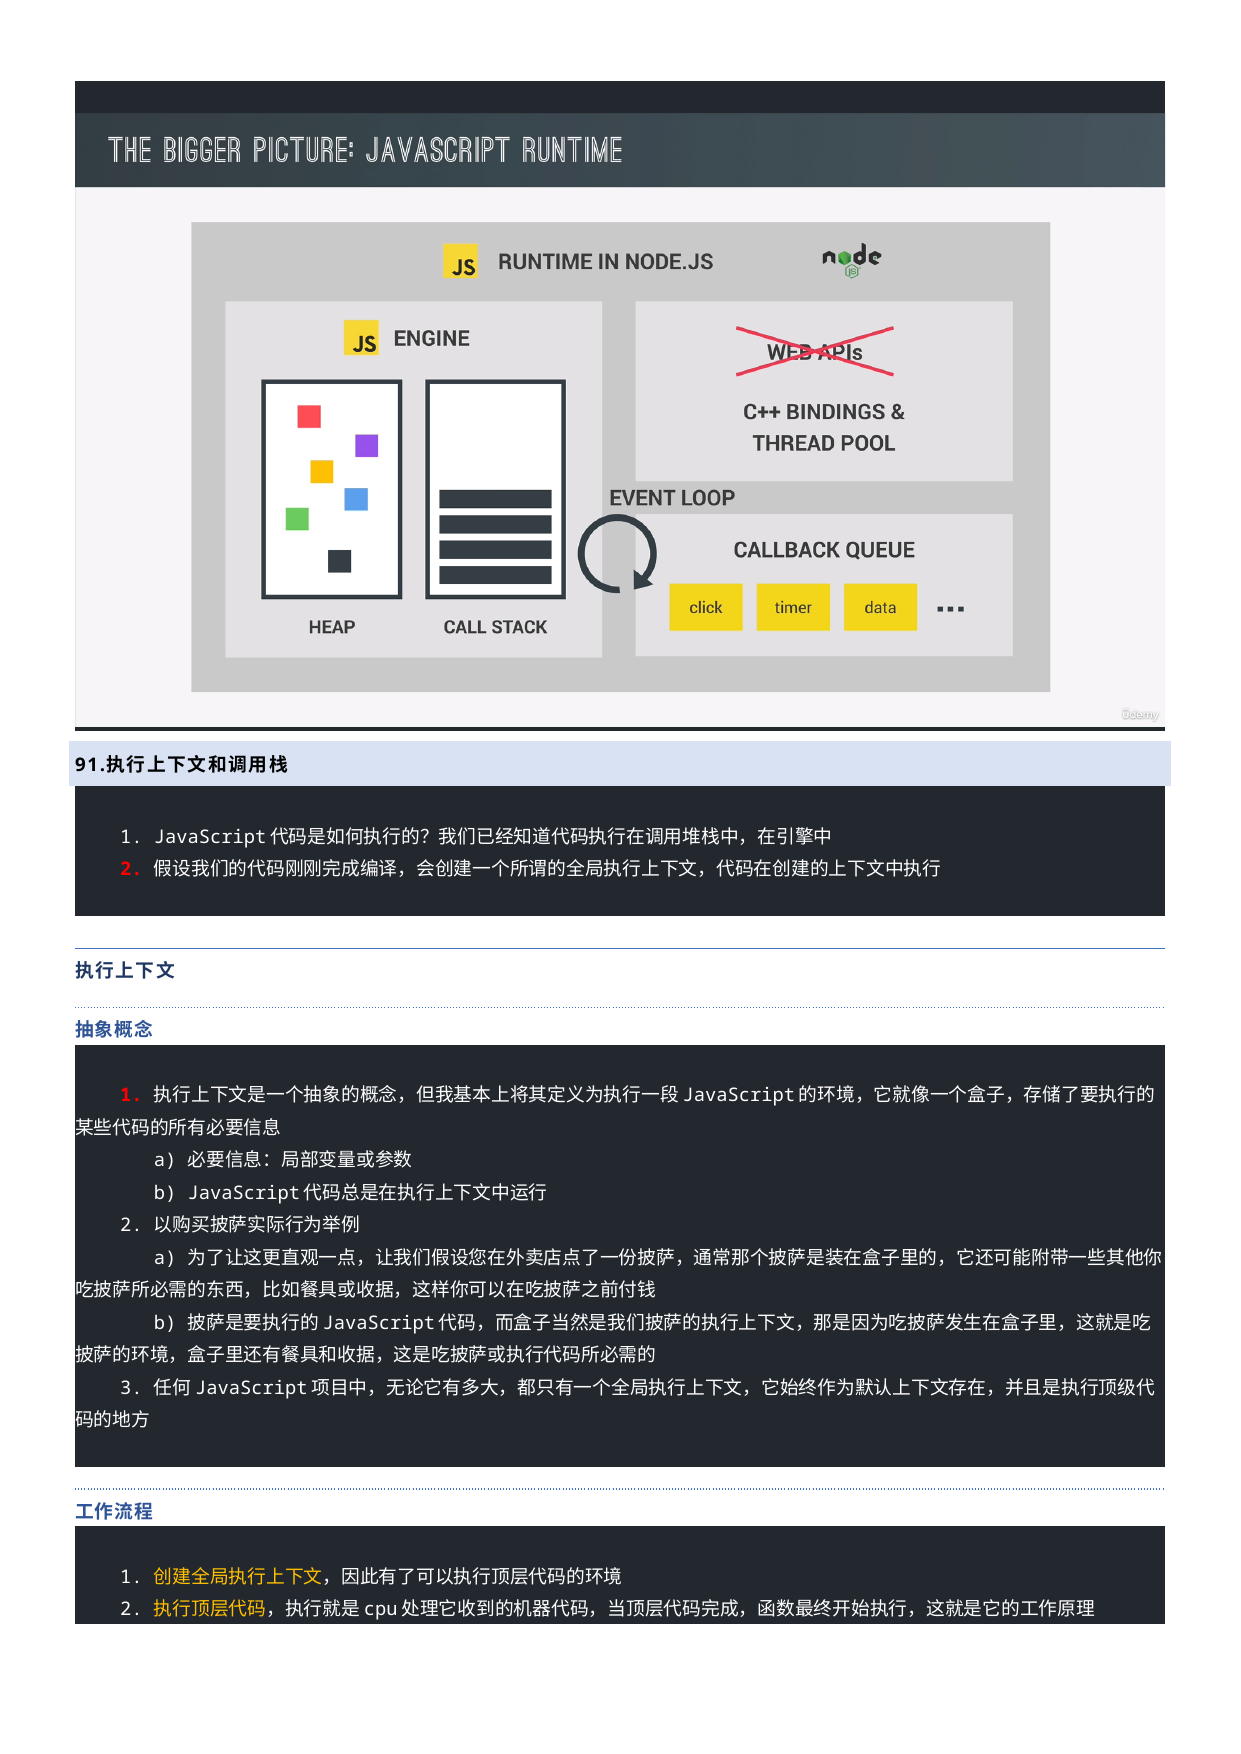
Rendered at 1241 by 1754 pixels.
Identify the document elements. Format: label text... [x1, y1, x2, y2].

picture [75, 113, 1166, 727]
text a) 必要信息：局部变量或参数 [75, 1142, 1165, 1175]
text 1. 执行上下文是一个抽象的概念，但我基本上将其定义为执行一段JavaScript的环境，它就像一个盒子，存储了要执行的某些代码的所有必要信息 [75, 1077, 1165, 1142]
text 2. 假设我们的代码刚刚完成编译，会创建一个所谓的全局执行上下文，代码在创建的上下文中执行 [75, 851, 1165, 884]
text b) JavaScript代码总是在执行上下文中运行 [75, 1175, 1165, 1207]
text 1. JavaScript代码是如何执行的？我们已经知道代码执行在调用堆栈中，在引擎中 [75, 819, 1165, 851]
subtitle 91.执行上下文和调用栈 [75, 748, 1165, 780]
subtitle 工作流程 [75, 1488, 1165, 1526]
subtitle 抽象概念 [75, 1006, 1165, 1045]
text b) 披萨是要执行的JavaScript代码，而盒子当然是我们披萨的执行上下文，那是因为吃披萨发生在盒子里，这就是吃披萨的环境，盒子里还有餐具和收据，这是吃披萨或执行代码所必需的 [75, 1305, 1165, 1370]
text a) 为了让这更直观一点，让我们假设您在外卖店点了一份披萨，通常那个披萨是装在盒子里的，它还可能附带一些其他你吃披萨所必需的东西，比如餐具或收据，这样你可以在吃披萨之前付钱 [75, 1240, 1165, 1305]
text 3. 任何JavaScript项目中，无论它有多大，都只有一个全局执行上下文，它始终作为默认上下文存在，并且是执行顶级代码的地方 [75, 1370, 1165, 1435]
subtitle 执行上下文 [75, 949, 1165, 986]
text 2. 以购买披萨实际行为举例 [75, 1207, 1165, 1240]
text 1. 创建全局执行上下文，因此有了可以执行顶层代码的环境 [75, 1559, 1165, 1591]
text 2. 执行顶层代码，执行就是cpu处理它收到的机器代码，当顶层代码完成，函数最终开始执行，这就是它的工作原理 [75, 1591, 1165, 1624]
